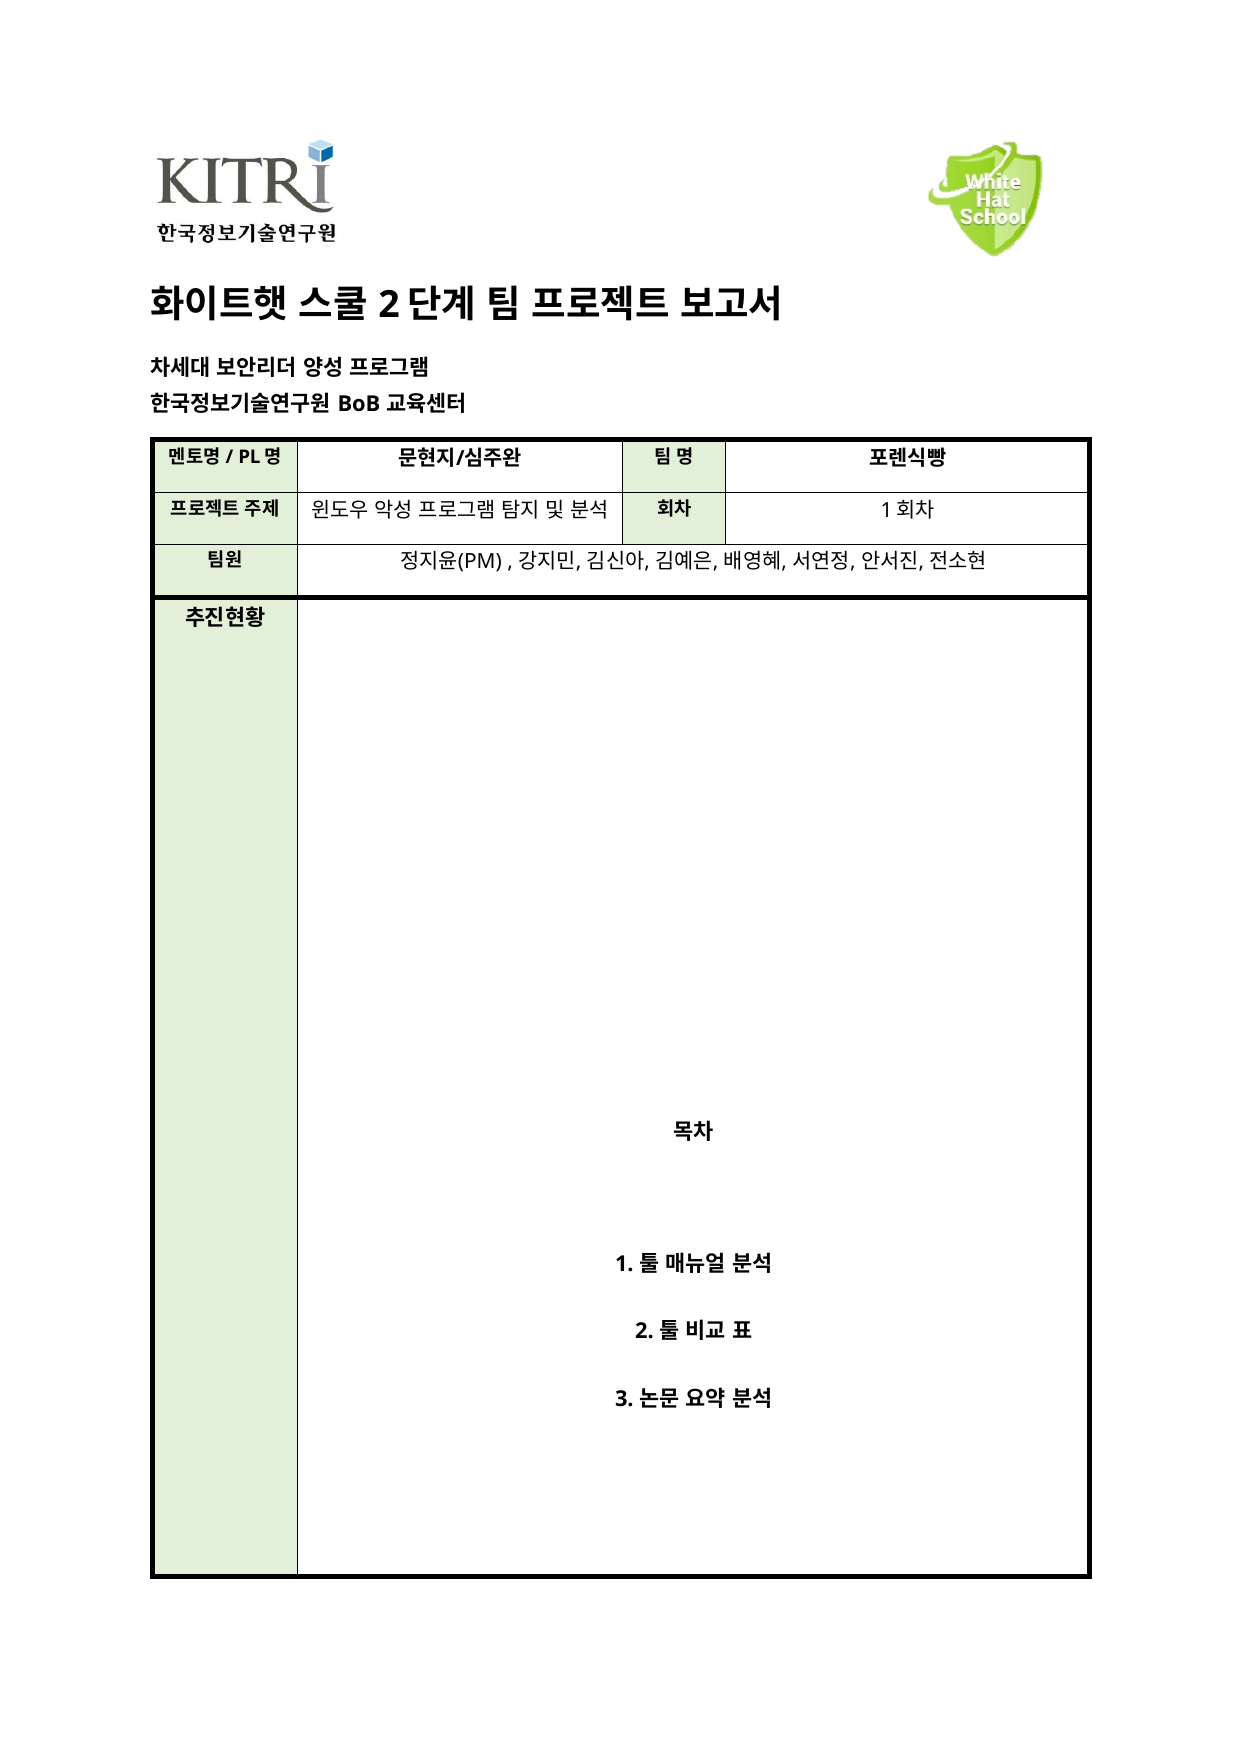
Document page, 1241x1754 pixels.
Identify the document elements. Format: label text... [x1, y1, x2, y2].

text 한국정보기술연구원 BoB 교육센터 [150, 386, 1090, 418]
table_cell 회차 [623, 493, 725, 544]
table_header 팀 명 [623, 442, 725, 492]
table_header 멘토명 / PL명 [155, 442, 297, 492]
text 화이트햇 스쿨 2단계 팀 프로젝트 보고서 [150, 274, 1090, 329]
table_cell 팀원 [155, 545, 297, 595]
text 차세대 보안리더 양성 프로그램 [150, 349, 1090, 381]
picture [896, 106, 1089, 274]
table_cell 프로젝트 주제 [155, 493, 297, 544]
table_header 포렌식빵 [726, 442, 1087, 492]
table_cell 정지윤(PM) , 강지민, 김신아, 김예은, 배영혜, 서연정, 안서진, 전소현 [298, 545, 1087, 595]
table_cell 추진현황 [155, 600, 297, 1574]
table_cell 1회차 [726, 493, 1087, 544]
table_header 문현지/심주완 [298, 442, 622, 492]
picture [150, 136, 343, 256]
table_cell 윈도우 악성 프로그램 탐지 및 분석 [298, 493, 622, 544]
